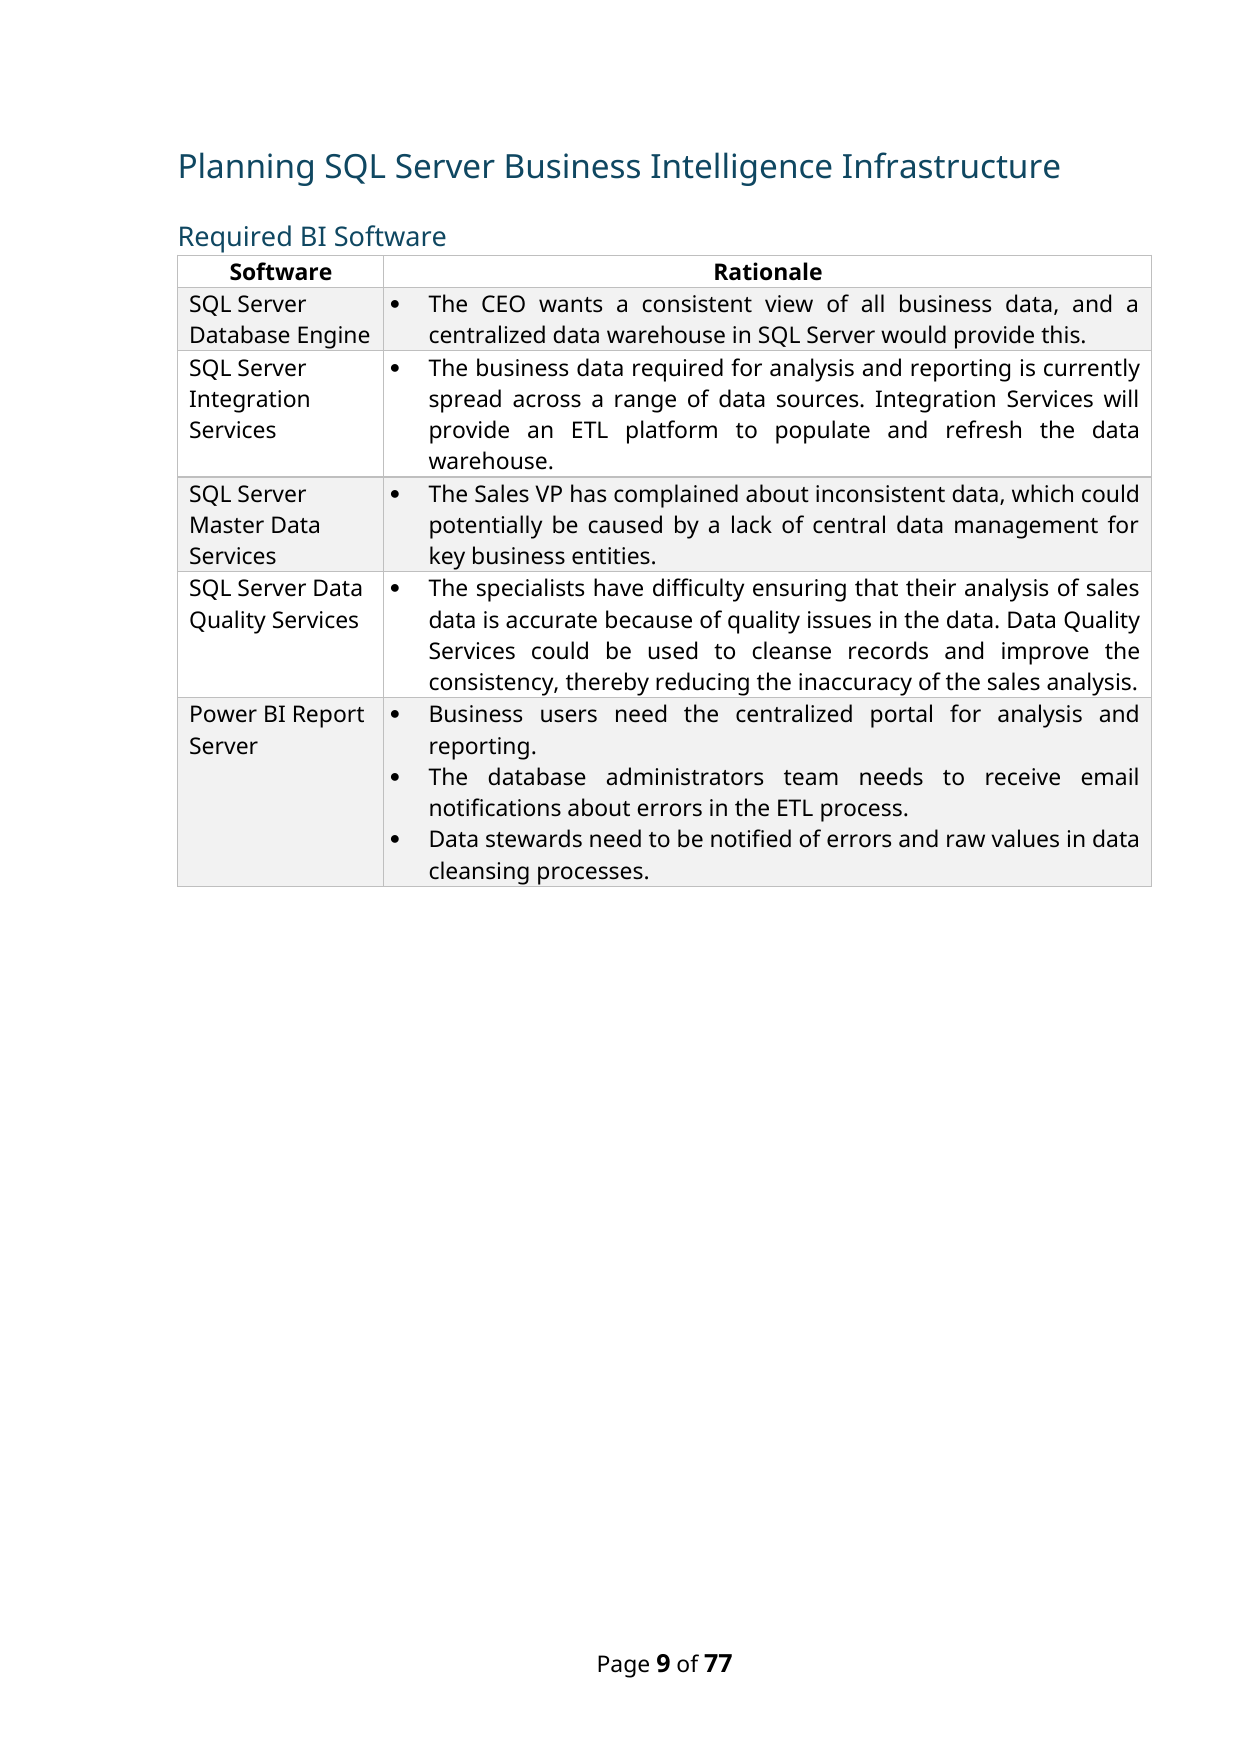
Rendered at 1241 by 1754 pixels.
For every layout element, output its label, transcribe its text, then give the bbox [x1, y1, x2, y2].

table_cell Business users need the centralized portal for analysis and reporting. The database administrators team needs to receive email notifications about errors in the ETL process. Data stewards need to be notified of errors and raw values in data cleansing processes. [384, 698, 1151, 886]
subtitle Required BI Software [177, 218, 1152, 254]
subtitle Planning SQL Server Business Intelligence Infrastructure [177, 143, 1152, 188]
table_cell SQL Server Integration Services [178, 351, 383, 476]
table_cell The Sales VP has complained about inconsistent data, which could potentially be caused by a lack of central data management for key business entities. [384, 478, 1151, 571]
table_cell SQL Server Data Quality Services [178, 572, 383, 697]
table_header Rationale [384, 256, 1151, 287]
table_header Software [178, 256, 383, 287]
table_cell Power BI Report Server [178, 698, 383, 886]
table_cell The specialists have difficulty ensuring that their analysis of sales data is accurate because of quality issues in the data. Data Quality Services could be used to cleanse records and improve the consistency, thereby reducing the inaccuracy of the sales analysis. [384, 572, 1151, 697]
table_cell SQL Server Master Data Services [178, 478, 383, 571]
table_cell The CEO wants a consistent view of all business data, and a centralized data warehouse in SQL Server would provide this. [384, 288, 1151, 350]
table_cell SQL Server Database Engine [178, 288, 383, 350]
table_cell The business data required for analysis and reporting is currently spread across a range of data sources. Integration Services will provide an ETL platform to populate and refresh the data warehouse. [384, 351, 1151, 476]
